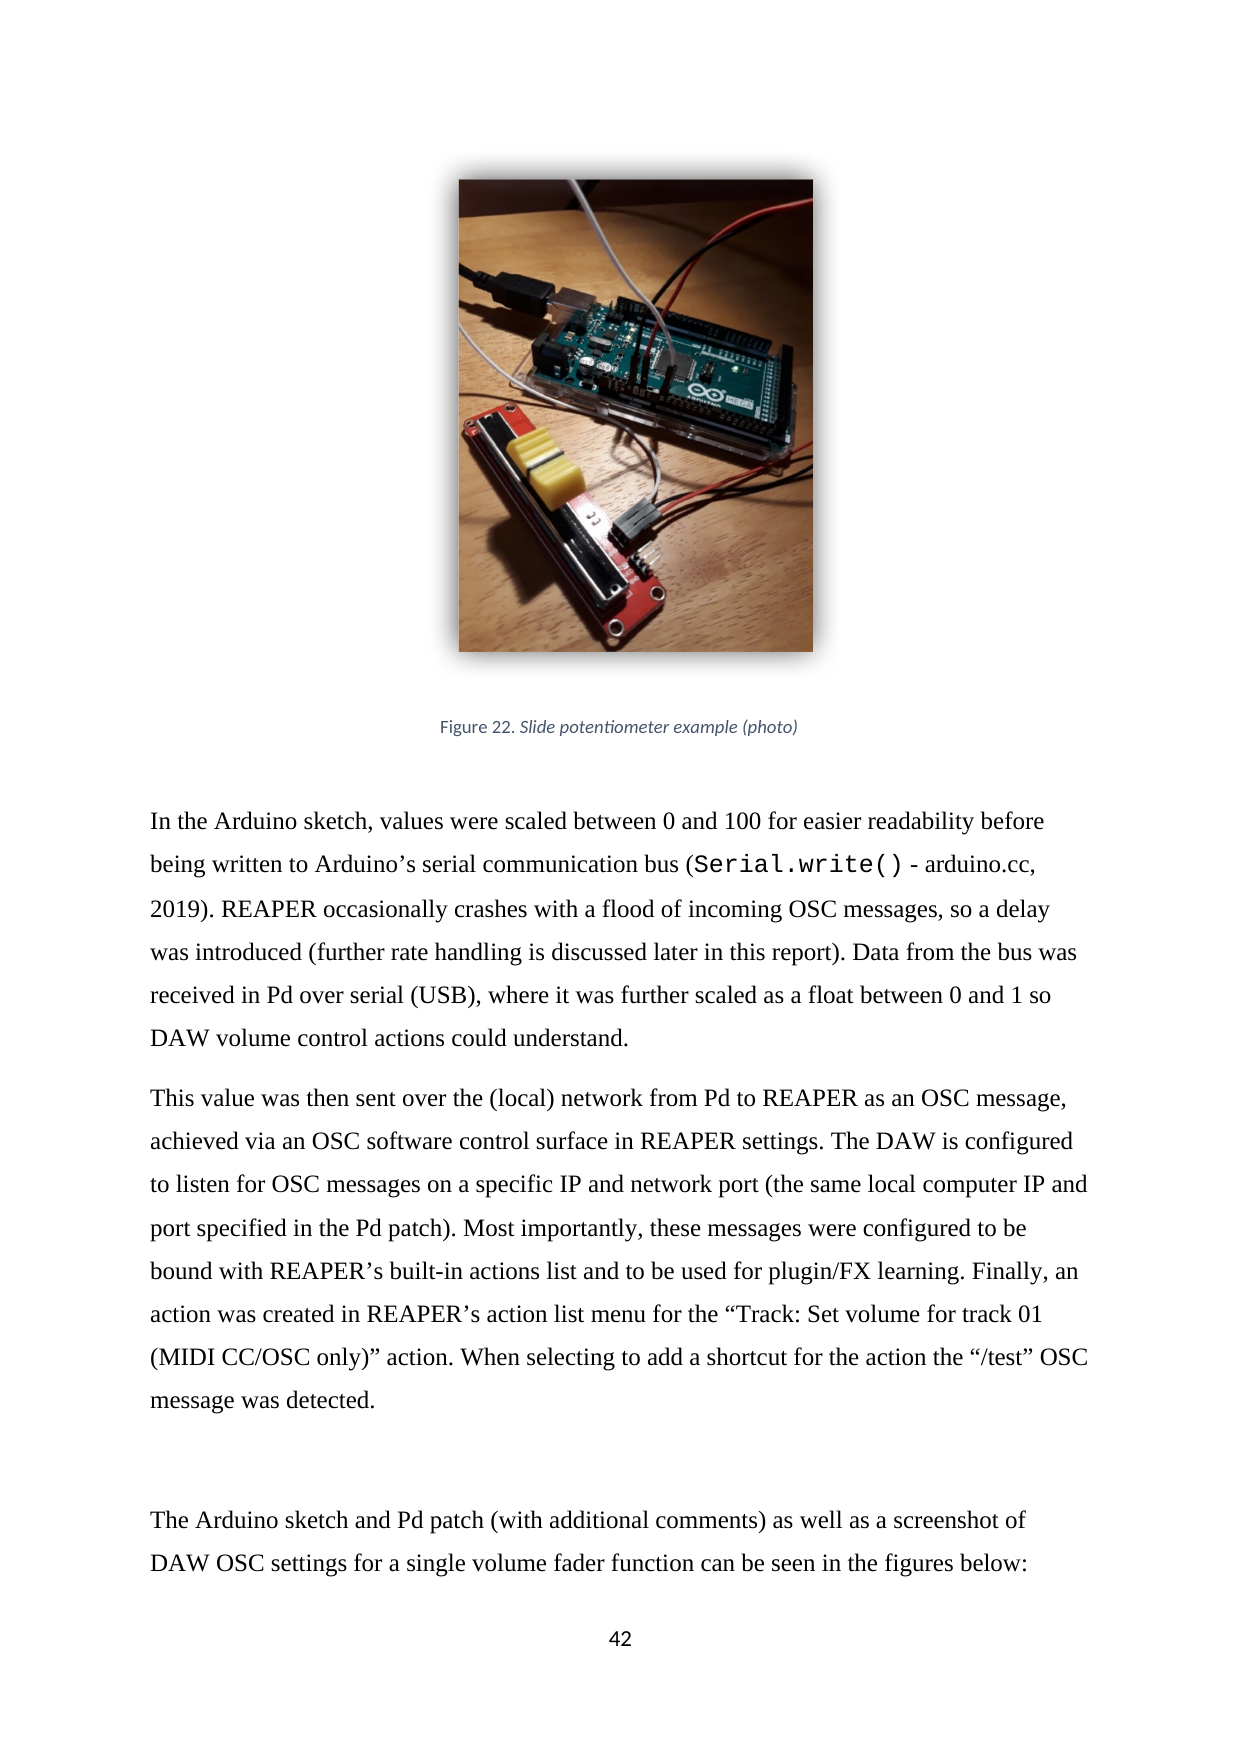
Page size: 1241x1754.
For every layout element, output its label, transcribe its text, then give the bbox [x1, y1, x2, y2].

text The Arduino sketch and Pd patch (with additional comments) as well as a screenshot of DAW OSC settings for a single volume fader function can be seen in the figures below: [150, 1505, 1090, 1577]
text This value was then sent over the (local) network from Pd to REAPER as an OSC message, achieved via an OSC software control surface in REAPER settings. The DAW is configured to listen for OSC messages on a specific IP and network port (the same local computer IP and port specified in the Pd patch). Most importantly, these messages were configured to be bound with REAPER’s built-in actions list and to be used for plugin/FX learning. Finally, an action was created in REAPER’s action list menu for the “Track: Set volume for track 01 (MIDI CC/OSC only)” action. When selecting to add a shortcut for the action the “/test” OSC message was detected. [150, 1083, 1090, 1414]
text Figure 22. Slide potentiometer example (photo) [150, 715, 1090, 738]
text In the Arduino sketch, values were scaled between 0 and 100 for easier readability before being written to Arduino’s serial communication bus (Serial.write() - arduino.cc, 2019). REAPER occasionally crashes with a flood of incoming OSC messages, so a delay was introduced (further rate handling is discussed later in this report). Data from the bus was received in Pd over serial (USB), where it was further scaled as a float between 0 and 1 so DAW volume control actions could understand. [150, 806, 1090, 1052]
picture [459, 180, 813, 651]
